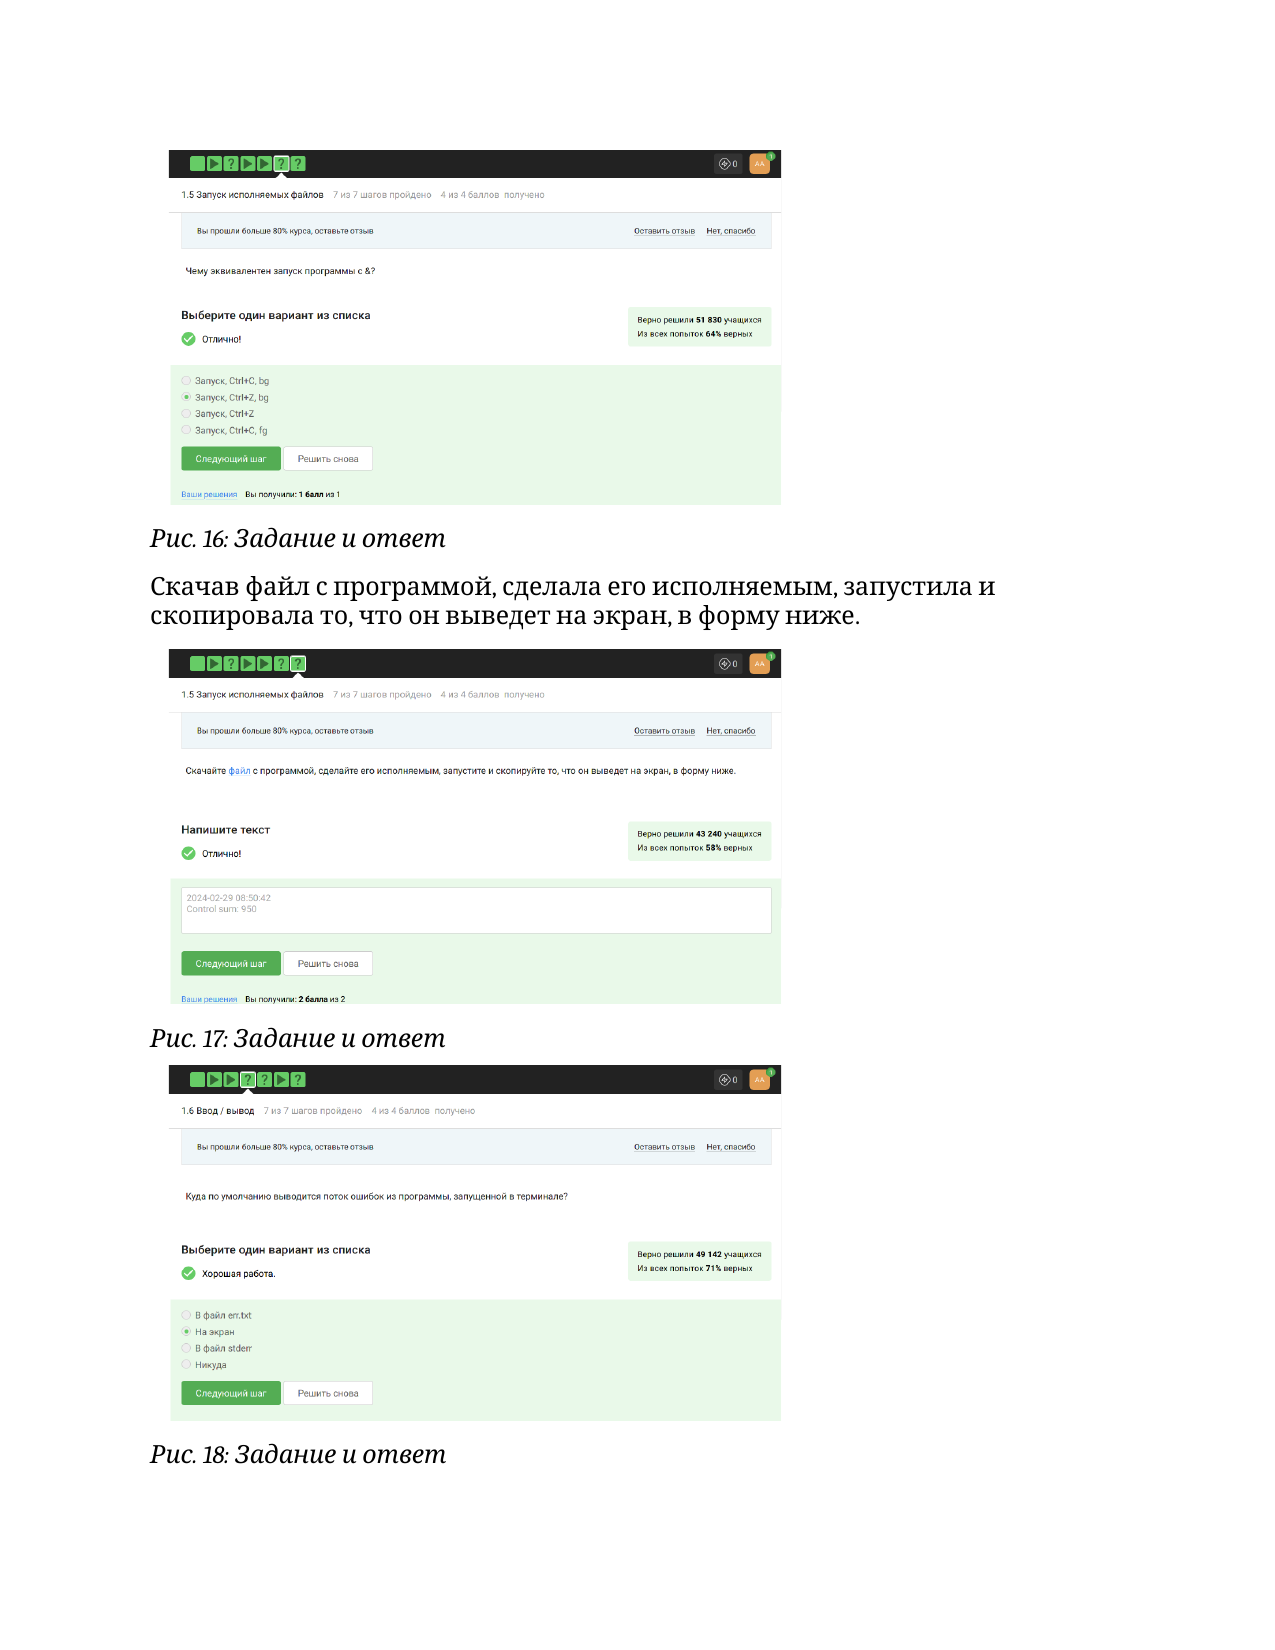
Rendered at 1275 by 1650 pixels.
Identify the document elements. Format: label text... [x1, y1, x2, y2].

text Рис. 17: Задание и ответ [150, 1024, 1125, 1053]
picture [168, 1065, 782, 1421]
text Скачав файл с программой, сделала его исполняемым, запустила и скопировала то, что он выведет на экран, в форму ниже. [150, 573, 1125, 630]
text Рис. 16: Задание и ответ [150, 525, 1125, 554]
picture [168, 150, 782, 505]
picture [168, 649, 782, 1004]
text Рис. 18: Задание и ответ [150, 1441, 1125, 1470]
